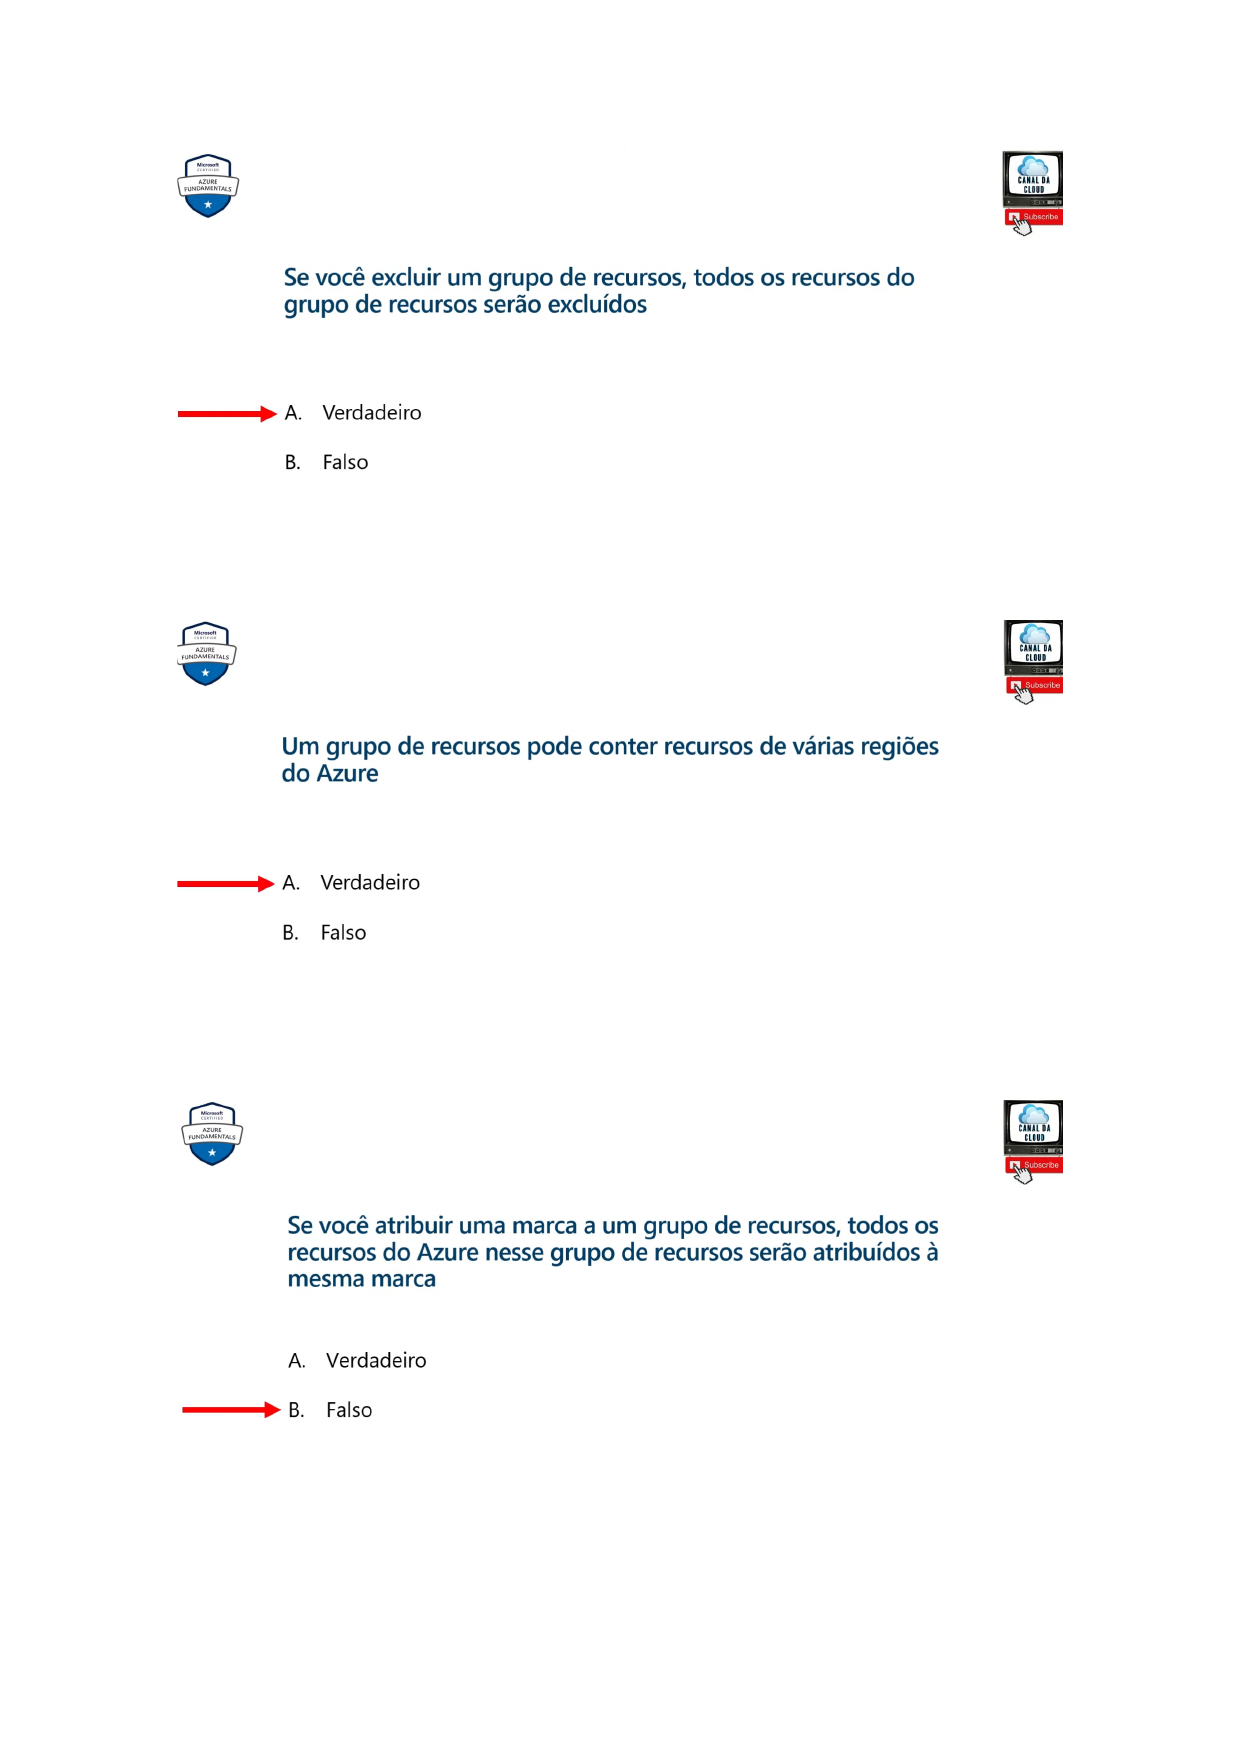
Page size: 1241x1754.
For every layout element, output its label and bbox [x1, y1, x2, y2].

picture [177, 147, 1063, 555]
picture [177, 620, 1063, 1035]
picture [177, 1100, 1063, 1495]
